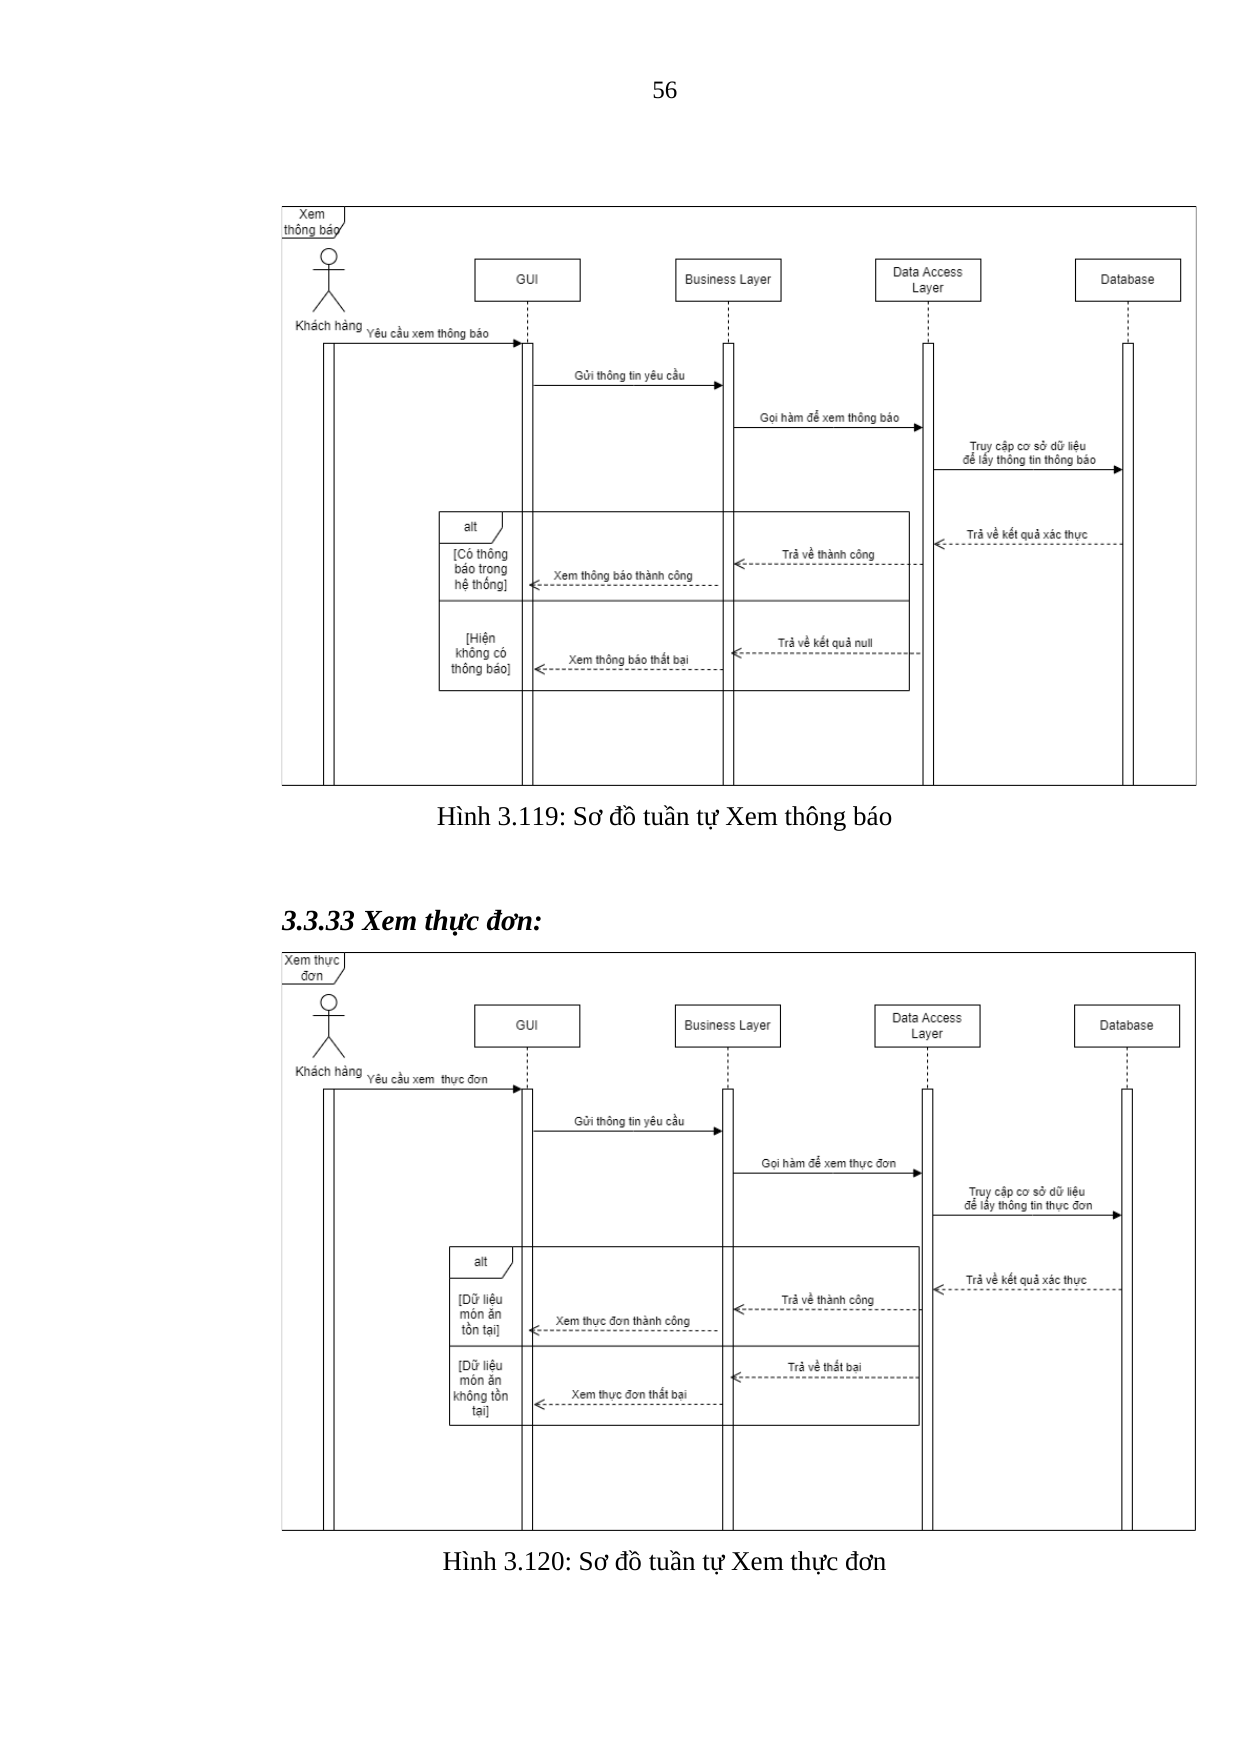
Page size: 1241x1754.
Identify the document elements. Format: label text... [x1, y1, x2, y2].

text Hình 3.120: Sơ đồ tuần tự Xem thực đơn [207, 1545, 1122, 1577]
text 3.3.33 Xem thực đơn: [207, 903, 1122, 936]
picture [281, 206, 1197, 787]
text Hình 3.119: Sơ đồ tuần tự Xem thông báo [207, 800, 1122, 831]
picture [281, 952, 1197, 1532]
